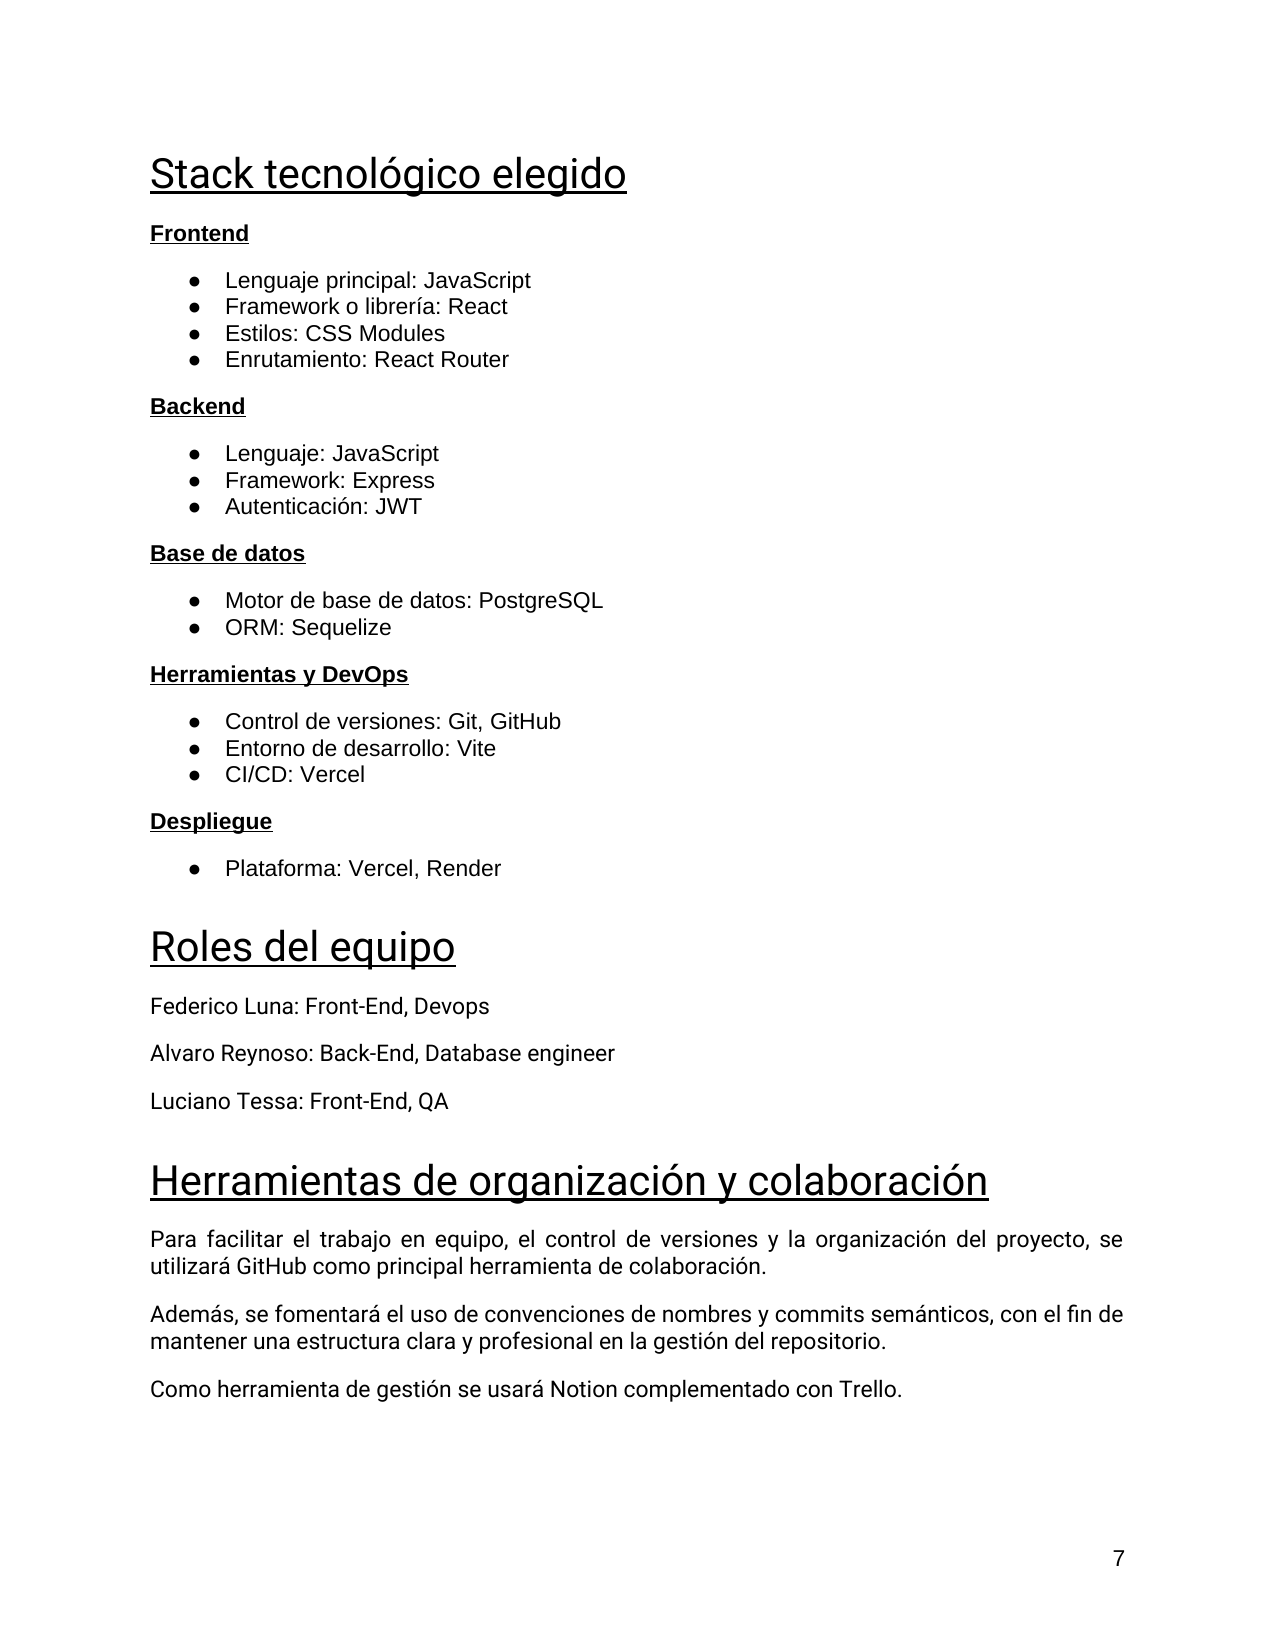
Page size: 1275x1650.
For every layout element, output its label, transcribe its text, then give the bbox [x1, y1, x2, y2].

list ORM: Sequelize [187, 614, 1125, 640]
text Base de datos [150, 540, 1125, 567]
list Motor de base de datos: PostgreSQL [187, 587, 1125, 614]
list CI/CD: Vercel [187, 761, 1125, 787]
list Framework o librería: React [187, 293, 1125, 319]
text Federico Luna: Front-End, Devops [150, 993, 1125, 1020]
list Lenguaje principal: JavaScript [187, 267, 1125, 293]
text Luciano Tessa: Front-End, QA [150, 1088, 1125, 1115]
list Framework: Express [187, 467, 1125, 493]
subtitle Herramientas de organización y colaboración [150, 1157, 1125, 1206]
text Frontend [150, 220, 1125, 246]
text Backend [150, 393, 1125, 419]
list Autenticación: JWT [187, 493, 1125, 519]
list Estilos: CSS Modules [187, 319, 1125, 346]
list Lenguaje: JavaScript [187, 440, 1125, 467]
list Control de versiones: Git, GitHub [187, 708, 1125, 734]
text Alvaro Reynoso: Back-End, Database engineer [150, 1041, 1125, 1067]
list Enrutamiento: React Router [187, 346, 1125, 372]
text Como herramienta de gestión se usará Notion complementado con Trello. [150, 1376, 1125, 1403]
text Para facilitar el trabajo en equipo, el control de versiones y la organización del proyecto, se utilizará GitHub como principal herramienta de colaboración. [150, 1227, 1125, 1280]
subtitle Stack tecnológico elegido [150, 150, 1125, 199]
text Despliegue [150, 808, 1125, 834]
list Plataforma: Vercel, Render [187, 855, 1125, 882]
text Además, se fomentará el uso de convenciones de nombres y commits semánticos, con el fin de mantener una estructura clara y profesional en la gestión del repositorio. [150, 1301, 1125, 1355]
list Entorno de desarrollo: Vite [187, 734, 1125, 761]
subtitle Roles del equipo [150, 923, 1125, 972]
text Herramientas y DevOps [150, 661, 1125, 687]
